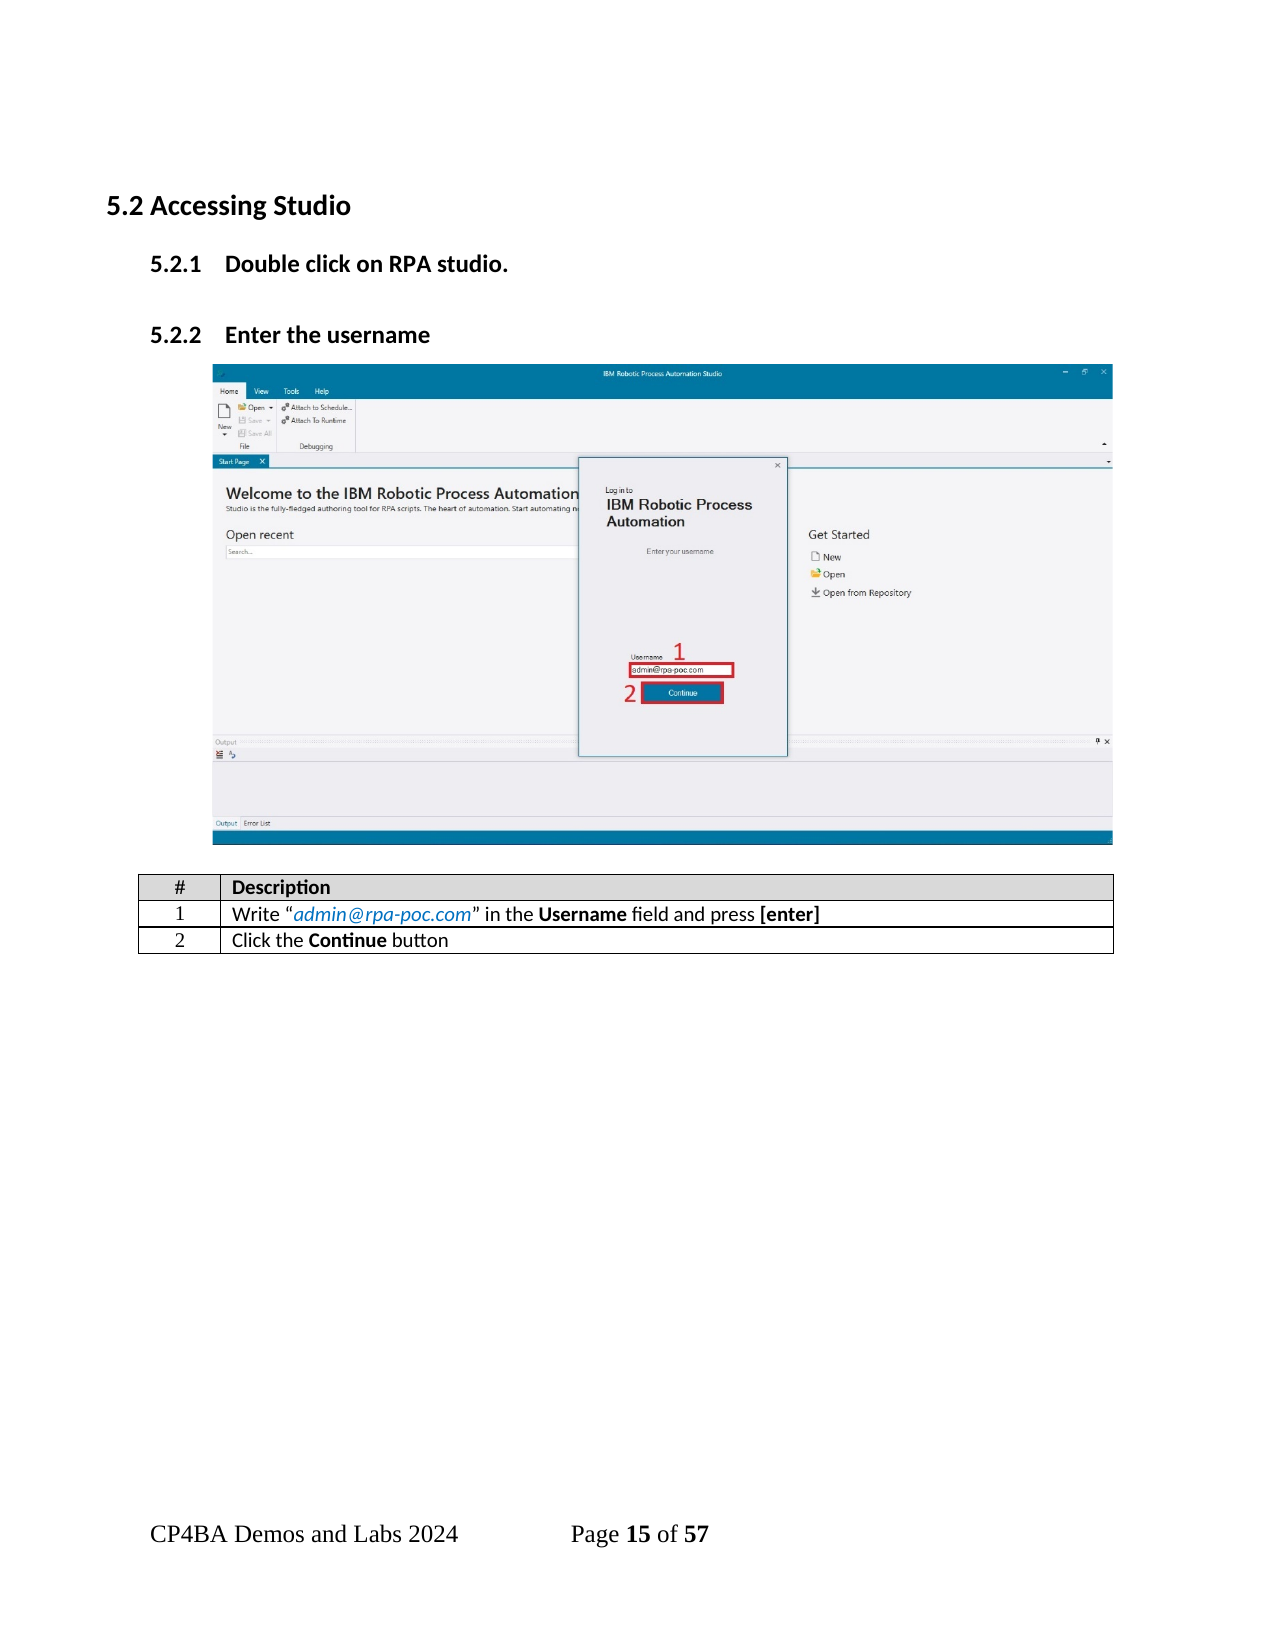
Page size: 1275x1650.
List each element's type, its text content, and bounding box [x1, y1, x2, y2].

picture [316, 389, 329, 394]
picture [255, 389, 268, 394]
picture [704, 372, 721, 376]
picture [667, 372, 701, 376]
picture [220, 459, 229, 464]
table_cell 2 [139, 928, 220, 953]
table_header Description [221, 875, 1113, 900]
table_header # [139, 875, 220, 900]
subtitle Double click on RPA studio. [150, 248, 1125, 279]
picture [212, 382, 1113, 831]
table_cell Write “admin@rpa-poc.com” in the Username field and press [enter] [221, 901, 1113, 926]
table_cell 1 [139, 901, 220, 926]
table_cell Click the Continue button [221, 928, 1113, 953]
picture [212, 839, 1113, 845]
subtitle Accessing Studio [106, 187, 1125, 223]
subtitle Enter the username [150, 319, 1125, 349]
picture [286, 389, 299, 393]
picture [642, 372, 663, 376]
picture [236, 459, 249, 465]
picture [618, 372, 638, 376]
picture [604, 372, 614, 376]
